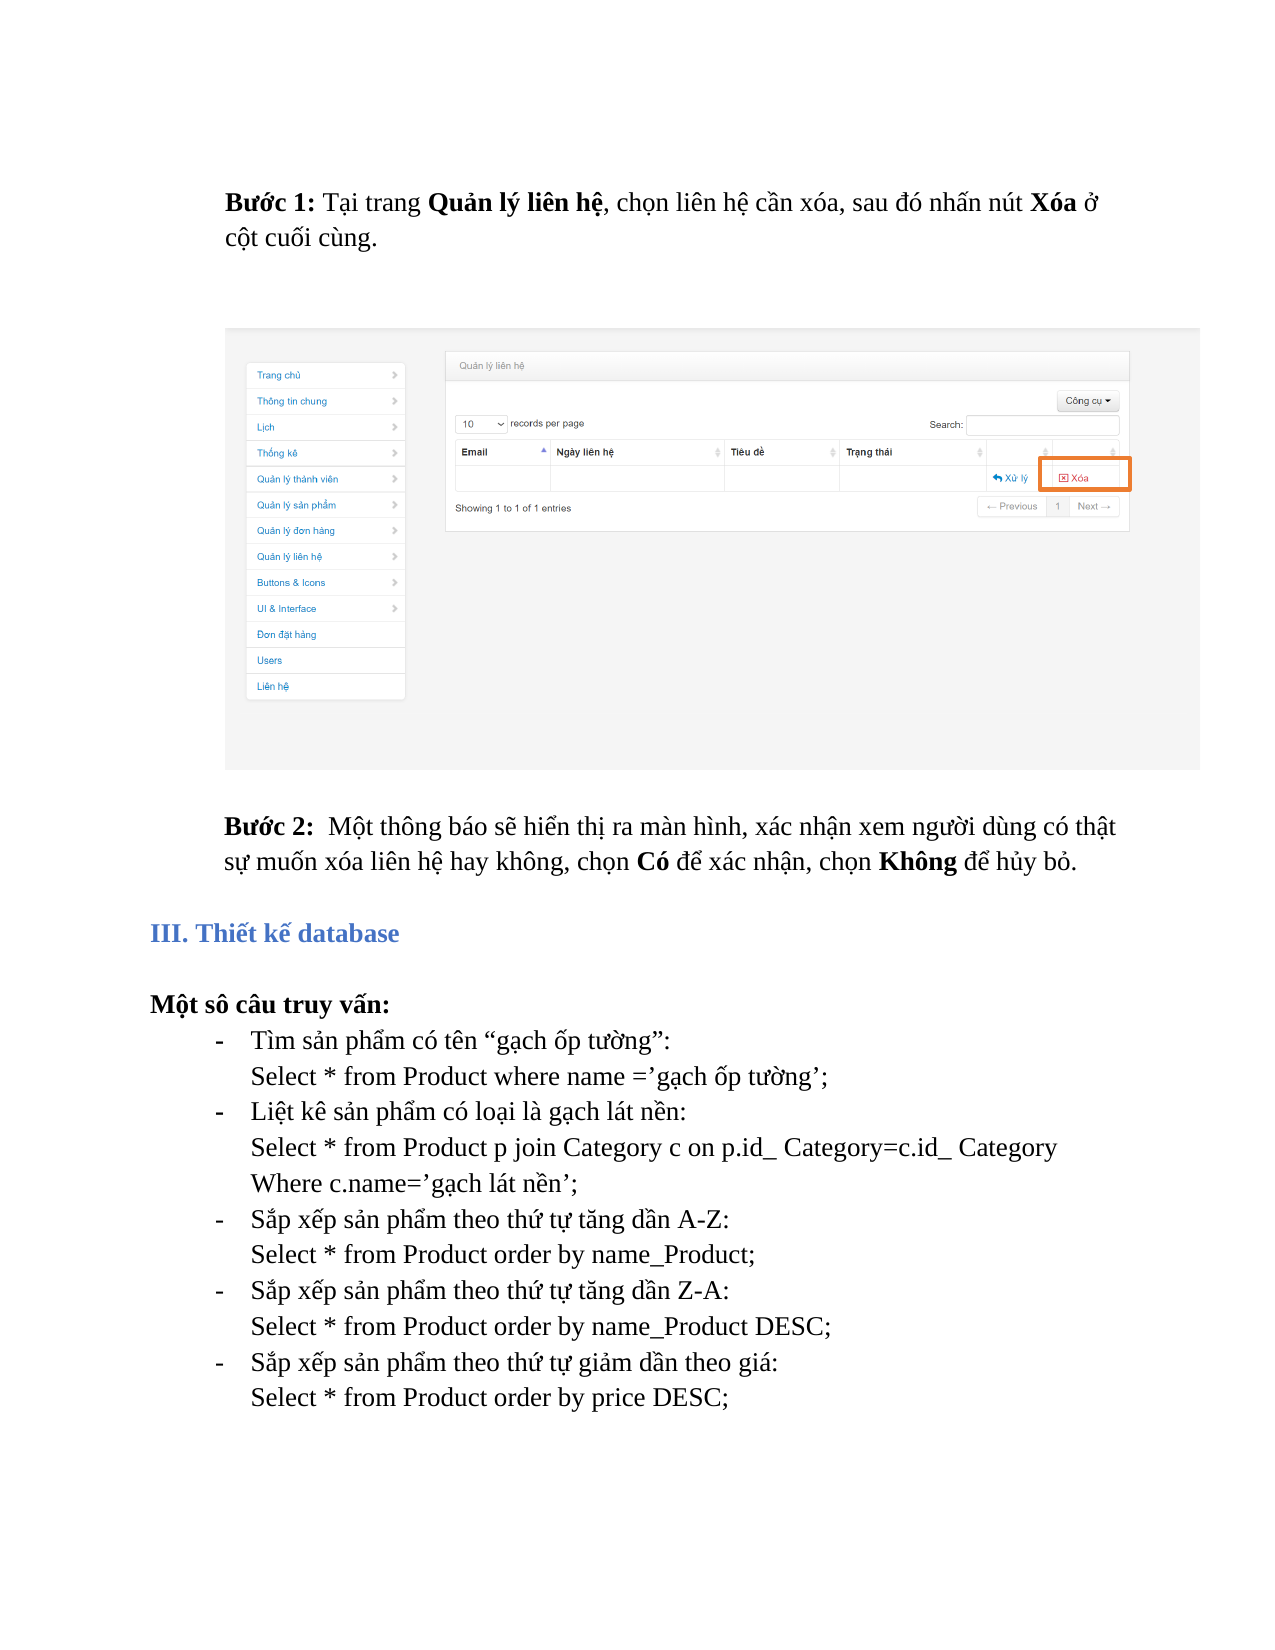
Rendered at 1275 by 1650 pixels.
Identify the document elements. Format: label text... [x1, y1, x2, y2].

list Sắp xếp sản phẩm theo thứ tự tăng dần A-Z: [215, 1203, 1125, 1234]
text III. Thiết kế database [150, 917, 1125, 948]
list Liệt kê sản phẩm có loại là gạch lát nền: [215, 1096, 1125, 1127]
list Select * from Product p join Category c on p.id_ Category=c.id_ Category [250, 1131, 1125, 1162]
list Bước 2: Một thông báo sẽ hiển thị ra màn hình, xác nhận xem người dùng có thật sự muốn xóa liên hệ hay không, chọn Có để xác nhận, chọn Không để hủy bỏ. [224, 810, 1125, 877]
list Sắp xếp sản phẩm theo thứ tự tăng dần Z-A: [215, 1274, 1125, 1305]
list Select * from Product order by name_Product DESC; [250, 1310, 1125, 1341]
list Bước 1: Tại trang Quản lý liên hệ, chọn liên hệ cần xóa, sau đó nhấn nút Xóa ở cột cuối cùng. [225, 186, 1125, 253]
list Select * from Product where name =’gạch ốp tường’; [250, 1060, 1125, 1091]
picture [225, 328, 1200, 770]
list Where c.name=’gạch lát nền’; [250, 1167, 1125, 1198]
list Select * from Product order by price DESC; [250, 1381, 1125, 1412]
list Sắp xếp sản phẩm theo thứ tự giảm dần theo giá: [215, 1346, 1125, 1377]
list Tìm sản phẩm có tên “gạch ốp tường”: [215, 1024, 1125, 1055]
text Một sô câu truy vấn: [150, 988, 1125, 1019]
list Select * from Product order by name_Product; [250, 1238, 1125, 1269]
